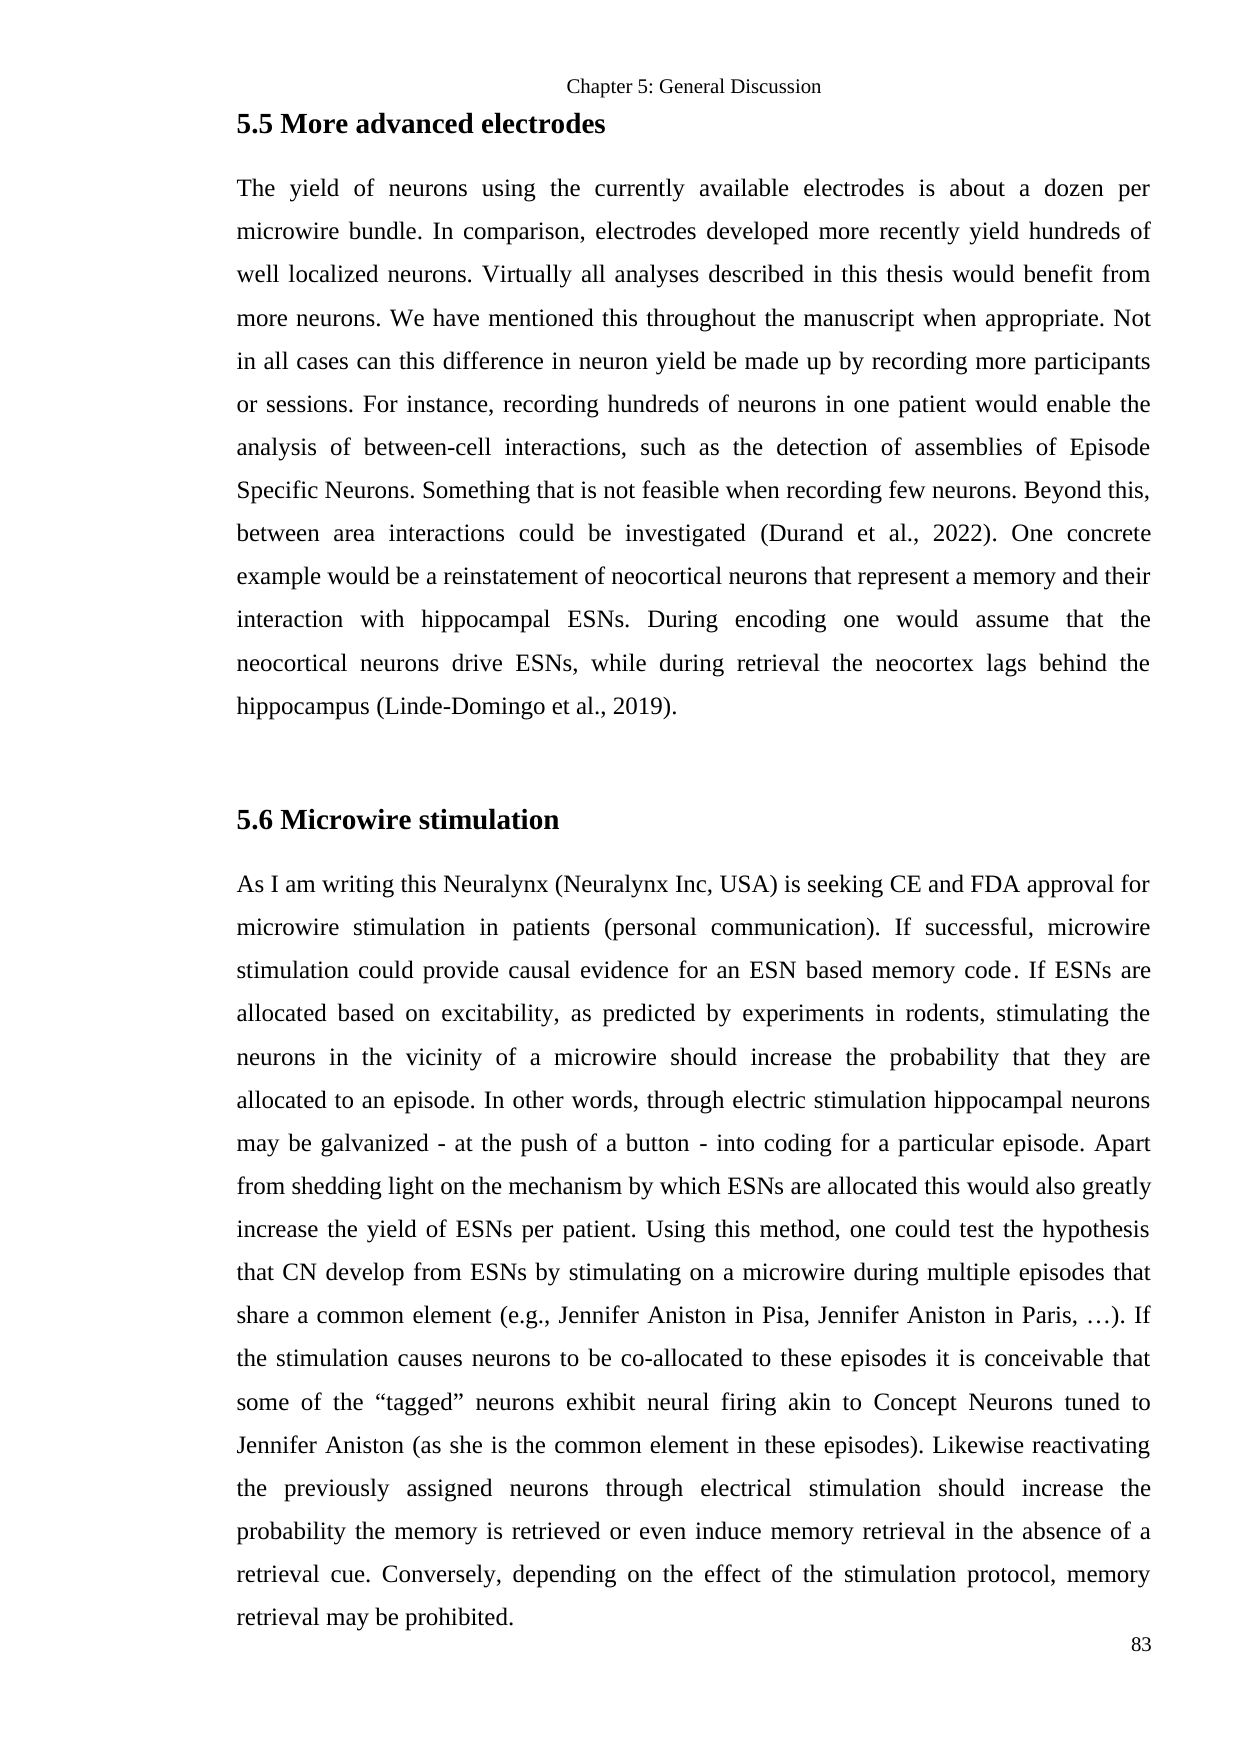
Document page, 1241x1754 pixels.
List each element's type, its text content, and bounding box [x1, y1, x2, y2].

text The yield of neurons using the currently available electrodes is about a dozen per microwire bundle. In comparison, electrodes developed more recently yield hundreds of well localized neurons. Virtually all analyses described in this thesis would benefit from more neurons. We have mentioned this throughout the manuscript when appropriate. Not in all cases can this difference in neuron yield be made up by recording more participants or sessions. For instance, recording hundreds of neurons in one patient would enable the analysis of between-cell interactions, such as the detection of assemblies of Episode Specific Neurons. Something that is not feasible when recording few neurons. Beyond this, between area interactions could be investigated (Durand et al., 2022). One concrete example would be a reinstatement of neocortical neurons that represent a memory and their interaction with hippocampal ESNs. During encoding one would assume that the neocortical neurons drive ESNs, while during retrieval the neocortex lags behind the hippocampus (Linde-Domingo et al., 2019). [236, 173, 1152, 719]
text As I am writing this Neuralynx (Neuralynx Inc, USA) is seeking CE and FDA approval for microwire stimulation in patients (personal communication). If successful, microwire stimulation could provide causal evidence for an ESN based memory code. If ESNs are allocated based on excitability, as predicted by experiments in rodents, stimulating the neurons in the vicinity of a microwire should increase the probability that they are allocated to an episode. In other words, through electric stimulation hippocampal neurons may be galvanized - at the push of a button - into coding for a particular episode. Apart from shedding light on the mechanism by which ESNs are allocated this would also greatly increase the yield of ESNs per patient. Using this method, one could test the hypothesis that CN develop from ESNs by stimulating on a microwire during multiple episodes that share a common element (e.g., Jennifer Aniston in Pisa, Jennifer Aniston in Paris, …). If the stimulation causes neurons to be co-allocated to these episodes it is conceivable that some of the “tagged” neurons exhibit neural firing akin to Concept Neurons tuned to Jennifer Aniston (as she is the common element in these episodes). Likewise reactivating the previously assigned neurons through electrical stimulation should increase the probability the memory is retrieved or even induce memory retrieval in the absence of a retrieval cue. Conversely, depending on the effect of the stimulation protocol, memory retrieval may be prohibited. [236, 869, 1152, 1631]
subtitle 5.5 More advanced electrodes [236, 106, 1152, 140]
subtitle 5.6 Microwire stimulation [236, 802, 1152, 836]
